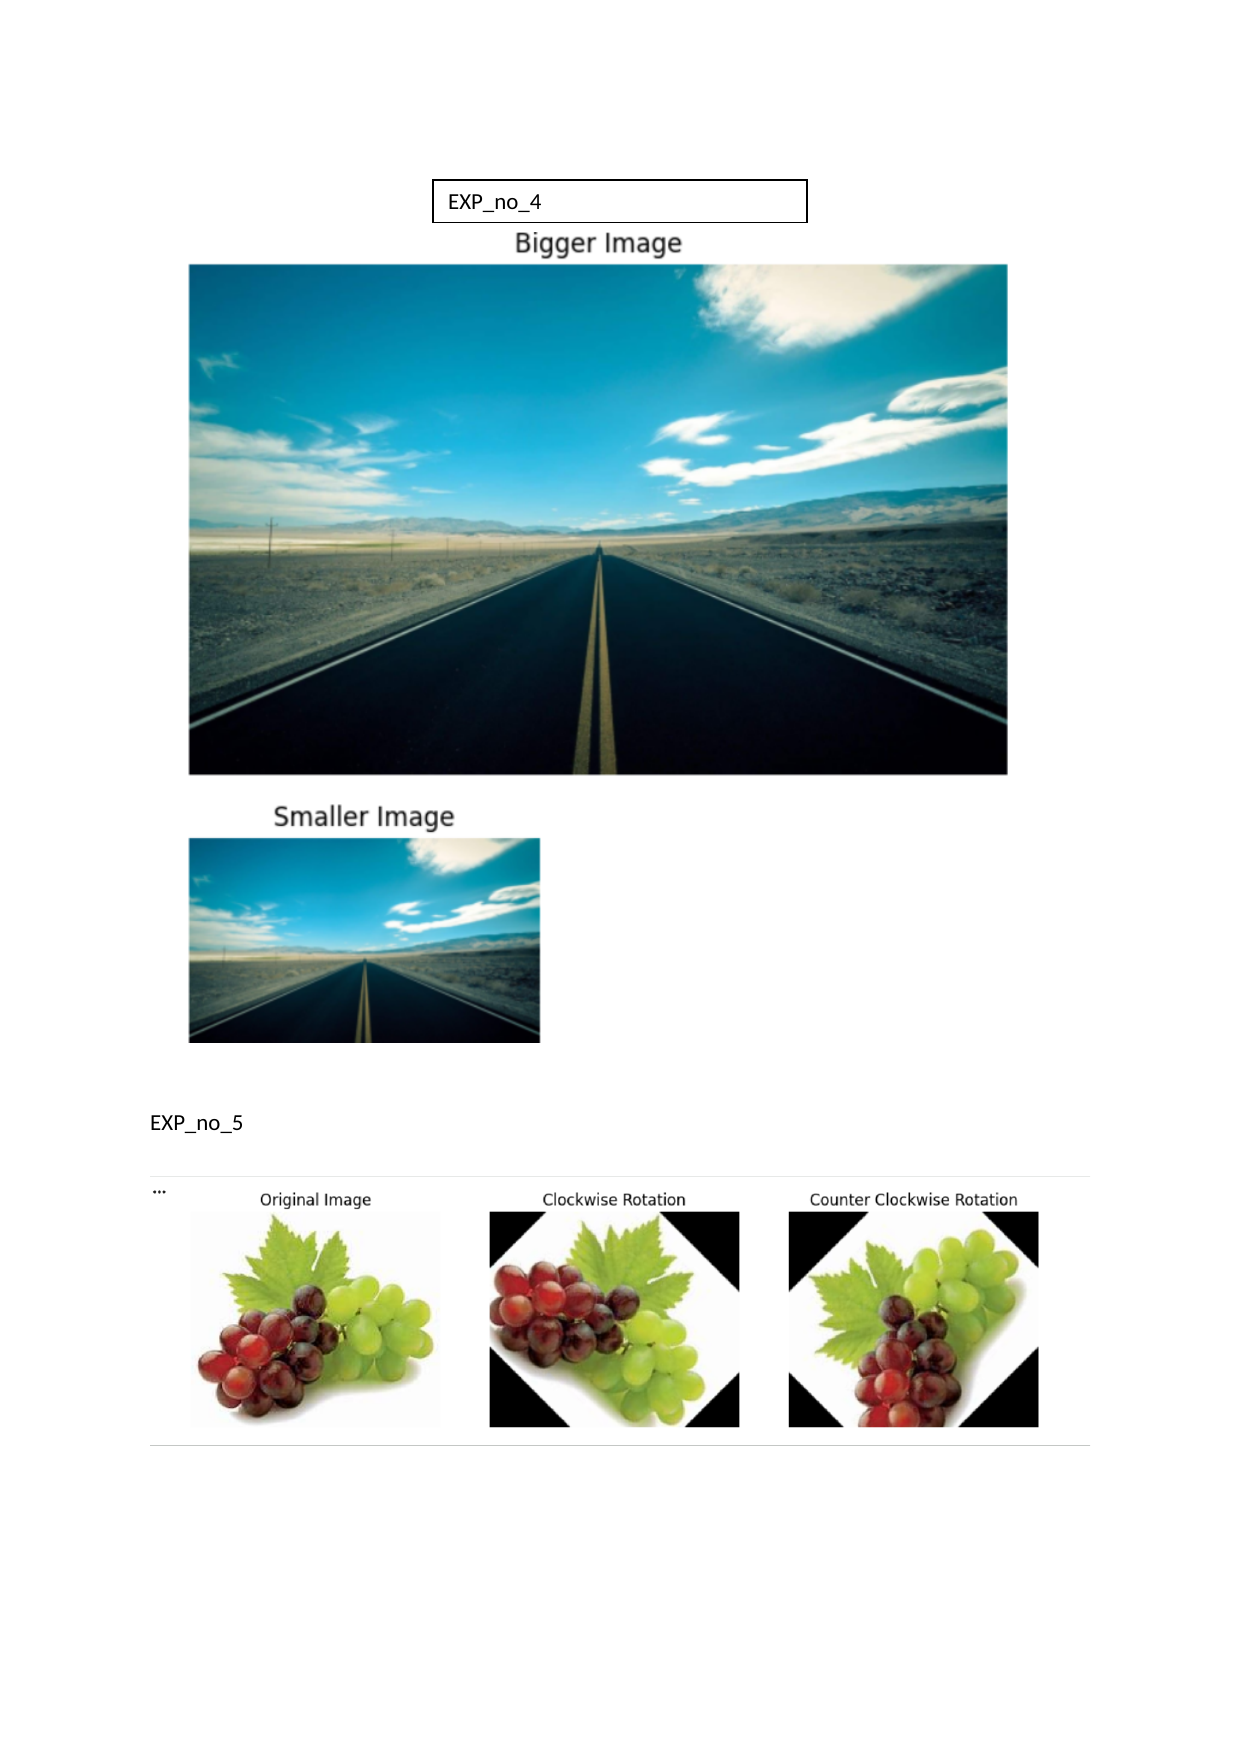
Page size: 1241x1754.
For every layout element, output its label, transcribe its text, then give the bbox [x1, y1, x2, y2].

picture [150, 232, 1091, 1043]
text EXP_no_5 [150, 1108, 1090, 1136]
picture [150, 1155, 1091, 1455]
